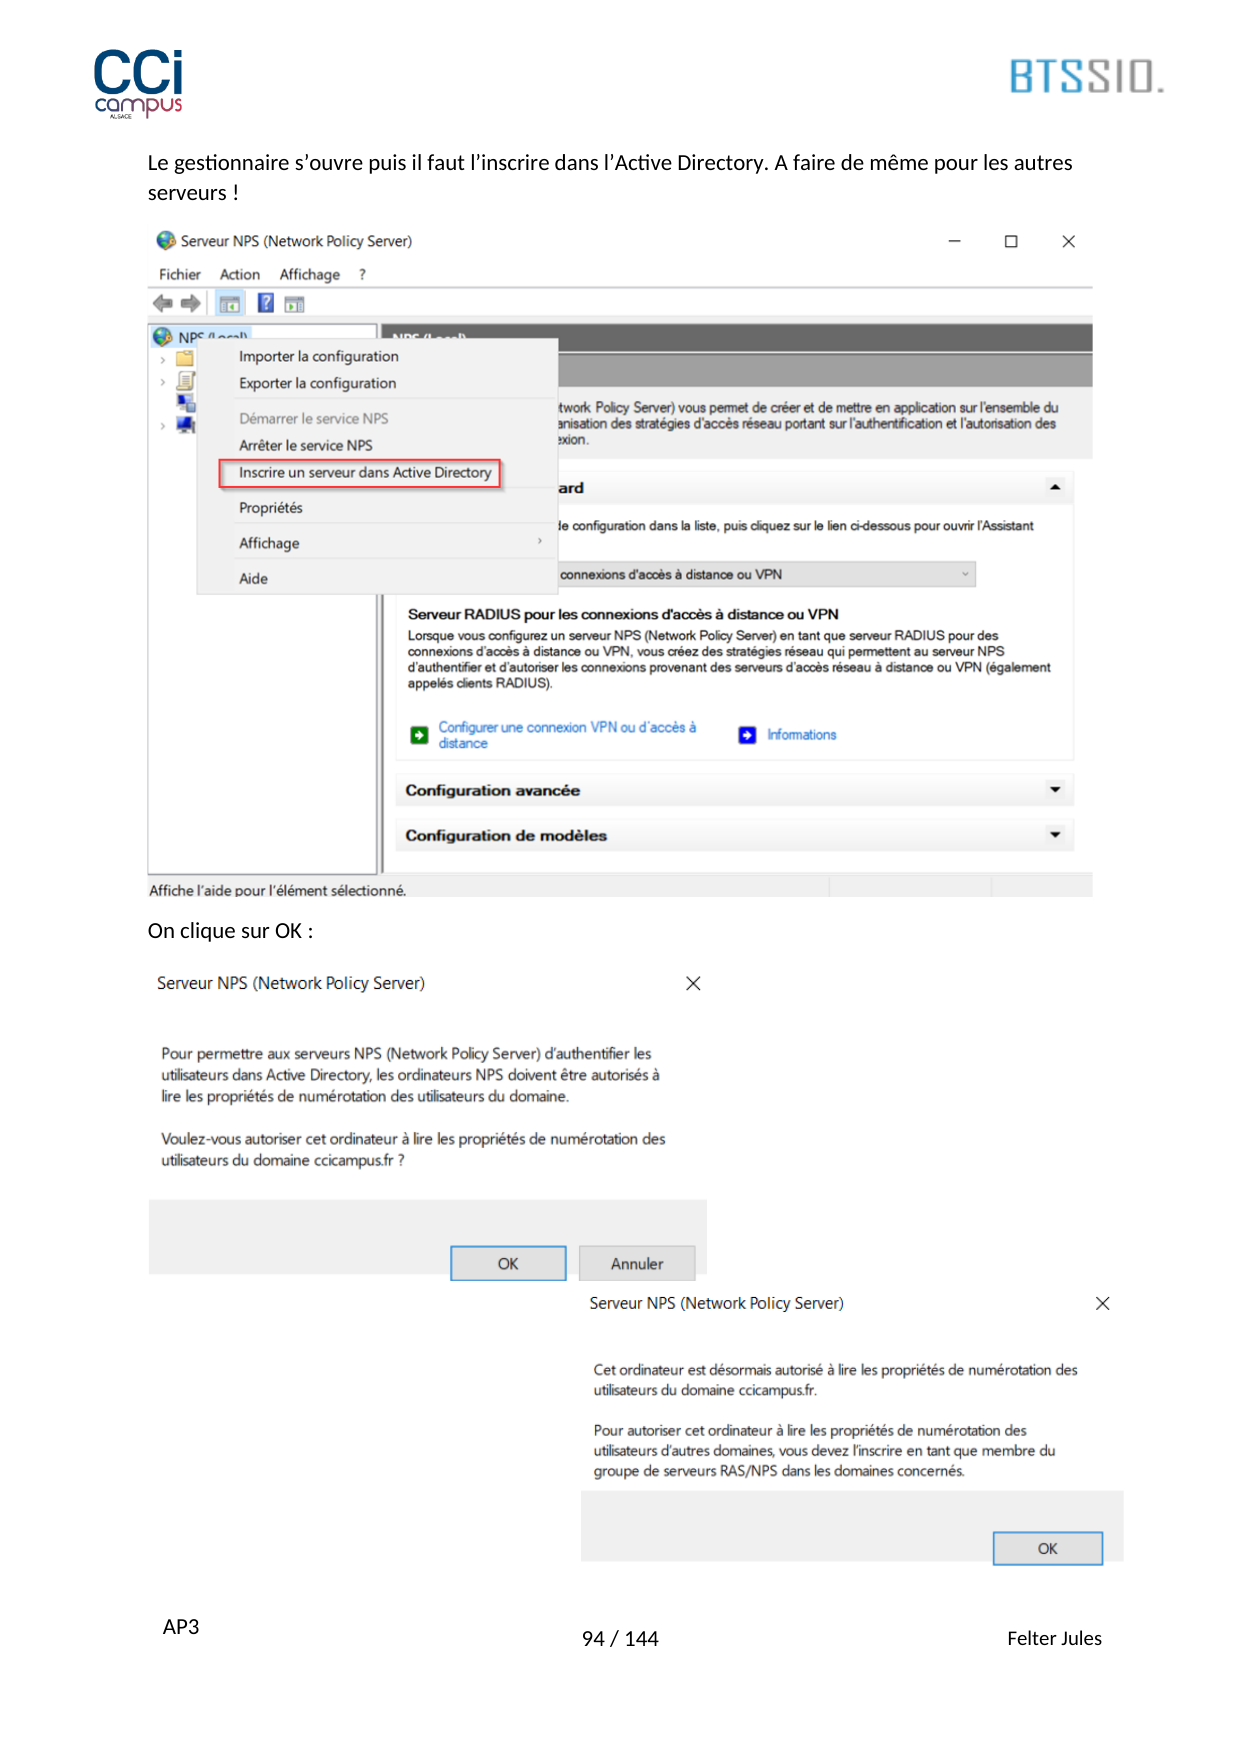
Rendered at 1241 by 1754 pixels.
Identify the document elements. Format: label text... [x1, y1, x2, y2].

picture [1004, 46, 1169, 104]
text Le gestionnaire s’ouvre puis il faut l’inscrire dans l’Active Directory. A faire de même pour les autres serveurs ! [148, 148, 1093, 206]
text On clique sur OK : [148, 916, 1093, 944]
picture [147, 224, 1093, 897]
picture [81, 44, 194, 123]
